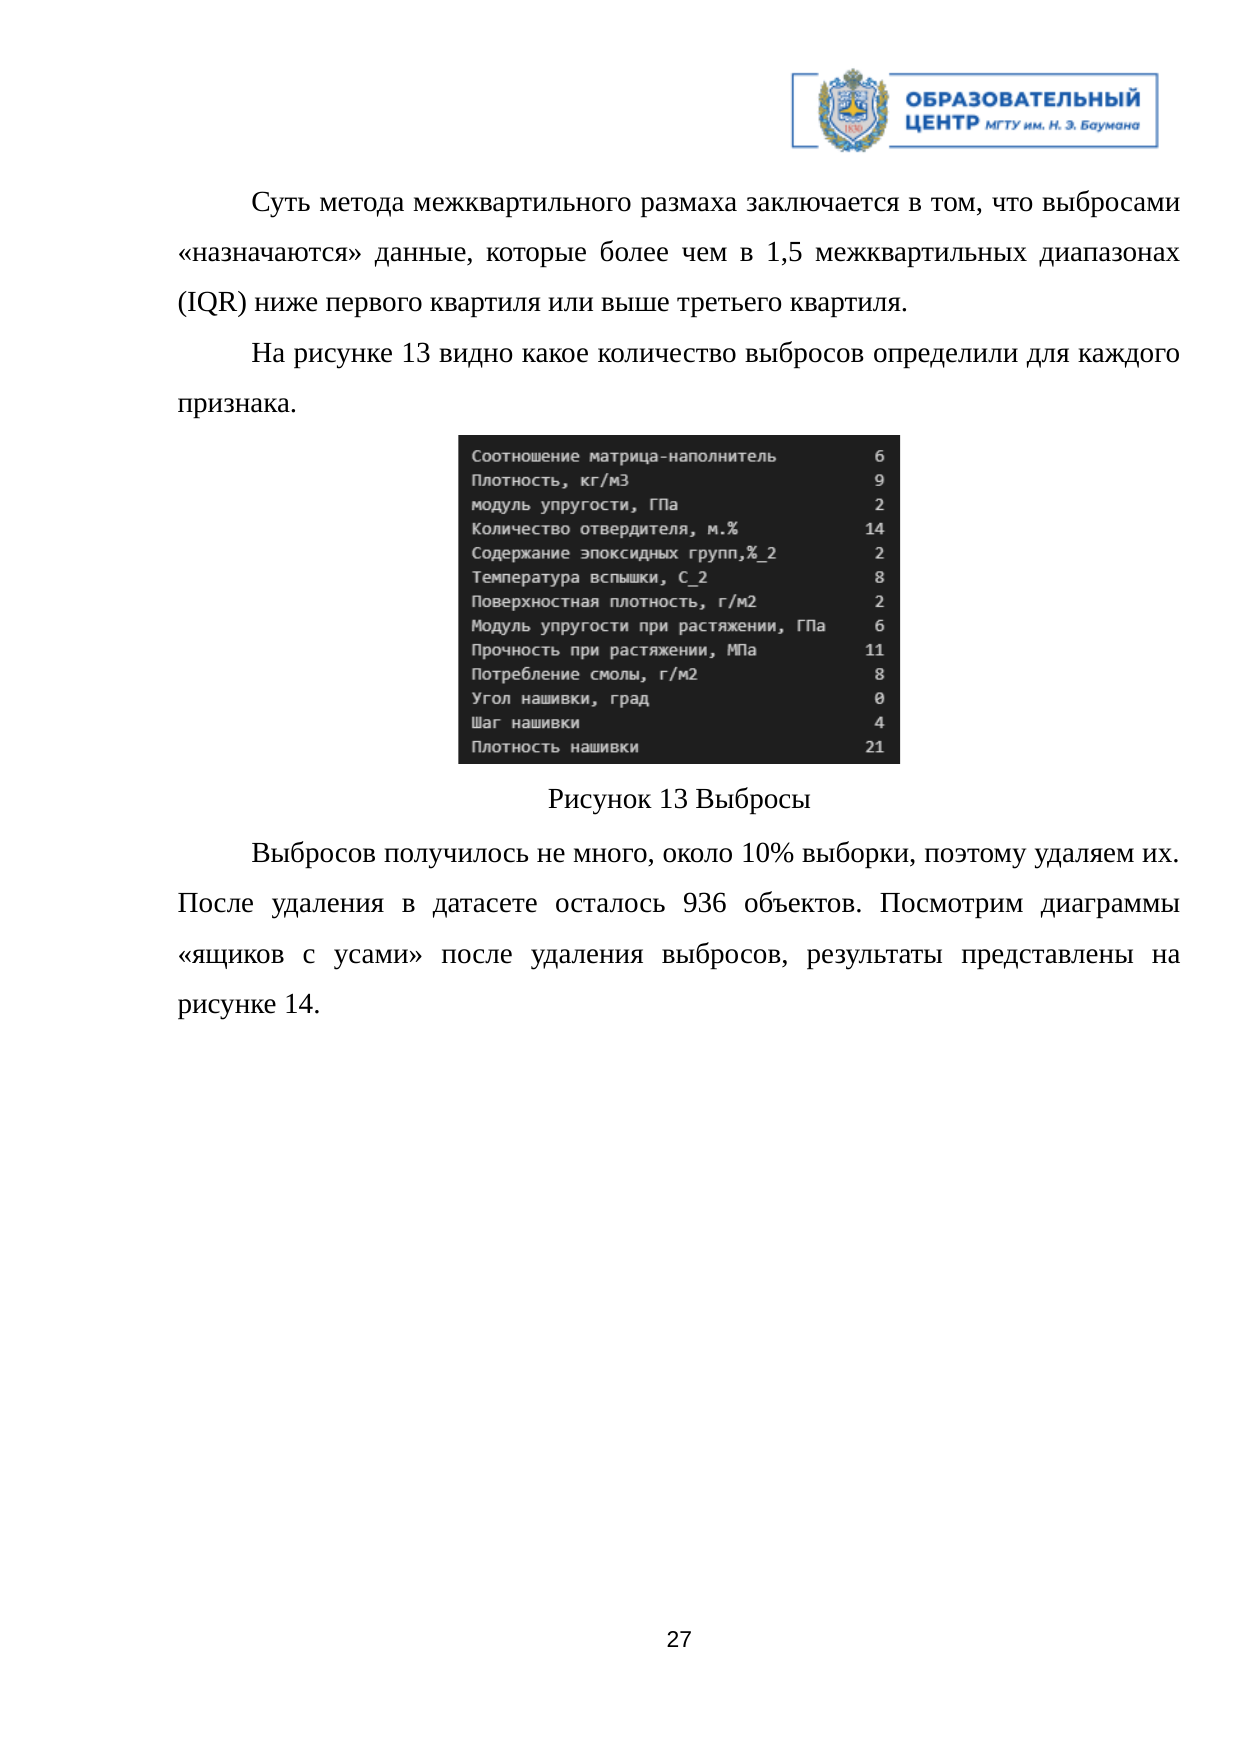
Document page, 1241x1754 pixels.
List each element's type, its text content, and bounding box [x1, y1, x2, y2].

text Рисунок 13 Выбросы [177, 781, 1181, 814]
text Выбросов получилось не много, около 10% выборки, поэтому удаляем их. После удаления в датасете осталось 936 объектов. Посмотрим диаграммы «ящиков с усами» после удаления выбросов, результаты представлены на рисунке 14. [177, 835, 1181, 1019]
text На рисунке 13 видно какое количество выбросов определили для каждого признака. [177, 335, 1181, 419]
picture [458, 435, 901, 764]
picture [761, 45, 1209, 168]
text Суть метода межквартильного размаха заключается в том, что выбросами «назначаются» данные, которые более чем в 1,5 межквартильных диапазонах (IQR) ниже первого квартиля или выше третьего квартиля. [177, 118, 1181, 318]
